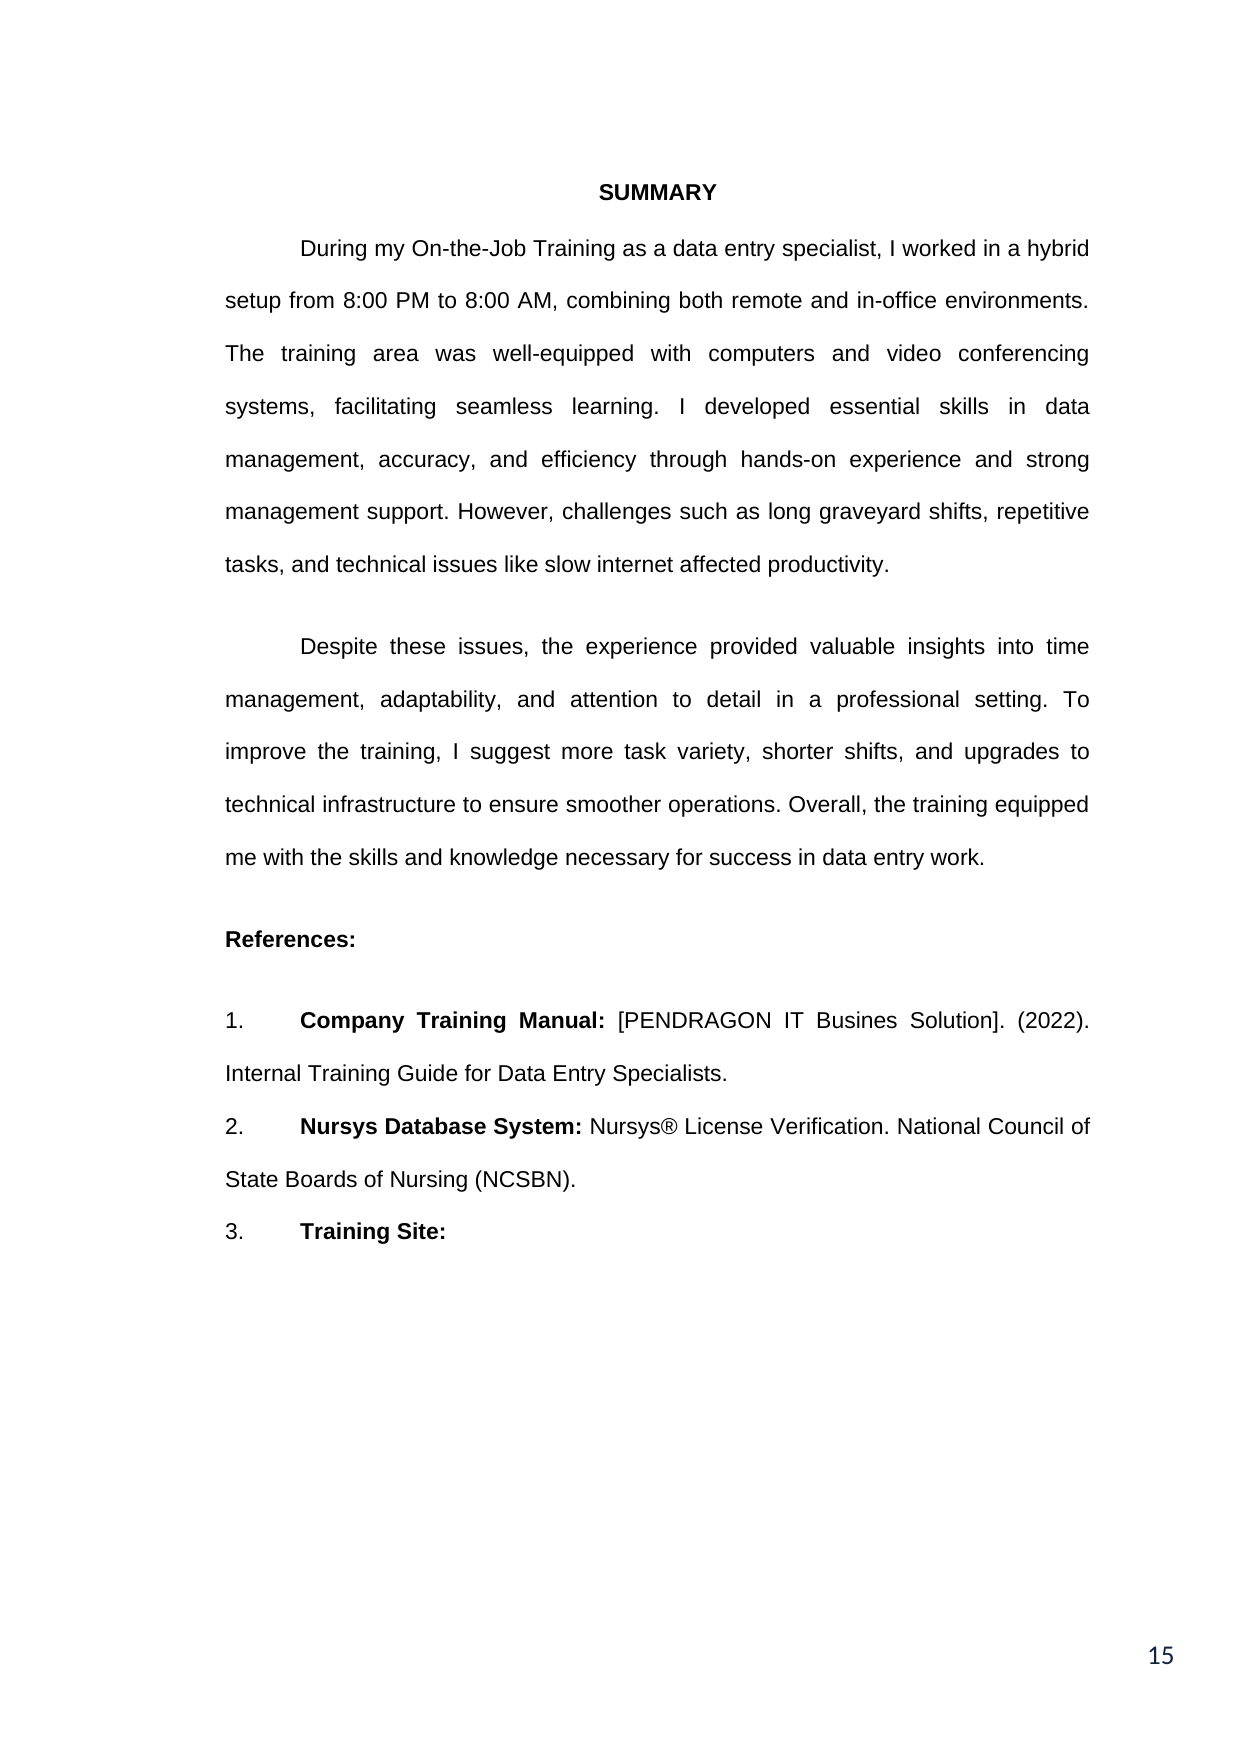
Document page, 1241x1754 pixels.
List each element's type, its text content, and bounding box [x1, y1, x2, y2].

list Nursys Database System: Nursys® License Verification. National Council of State Boards of Nursing (NCSBN). [225, 1113, 1090, 1192]
text SUMMARY [225, 179, 1090, 206]
text References: [225, 926, 1090, 952]
text During my On-the-Job Training as a data entry specialist, I worked in a hybrid setup from 8:00 PM to 8:00 AM, combining both remote and in-office environments. The training area was well-equipped with computers and video conferencing systems, facilitating seamless learning. I developed essential skills in data management, accuracy, and efficiency through hands-on experience and strong management support. However, challenges such as long graveyard shifts, repetitive tasks, and technical issues like slow internet affected productivity. [225, 235, 1090, 577]
list Training Site: [225, 1218, 1090, 1244]
text Despite these issues, the experience provided valuable insights into time management, adaptability, and attention to detail in a professional setting. To improve the training, I suggest more task variety, shorter shifts, and upgrades to technical infrastructure to ensure smoother operations. Overall, the training equipped me with the skills and knowledge necessary for success in data entry work. [225, 633, 1090, 870]
list Company Training Manual: [PENDRAGON IT Busines Solution]. (2022). Internal Training Guide for Data Entry Specialists. [225, 1007, 1090, 1086]
